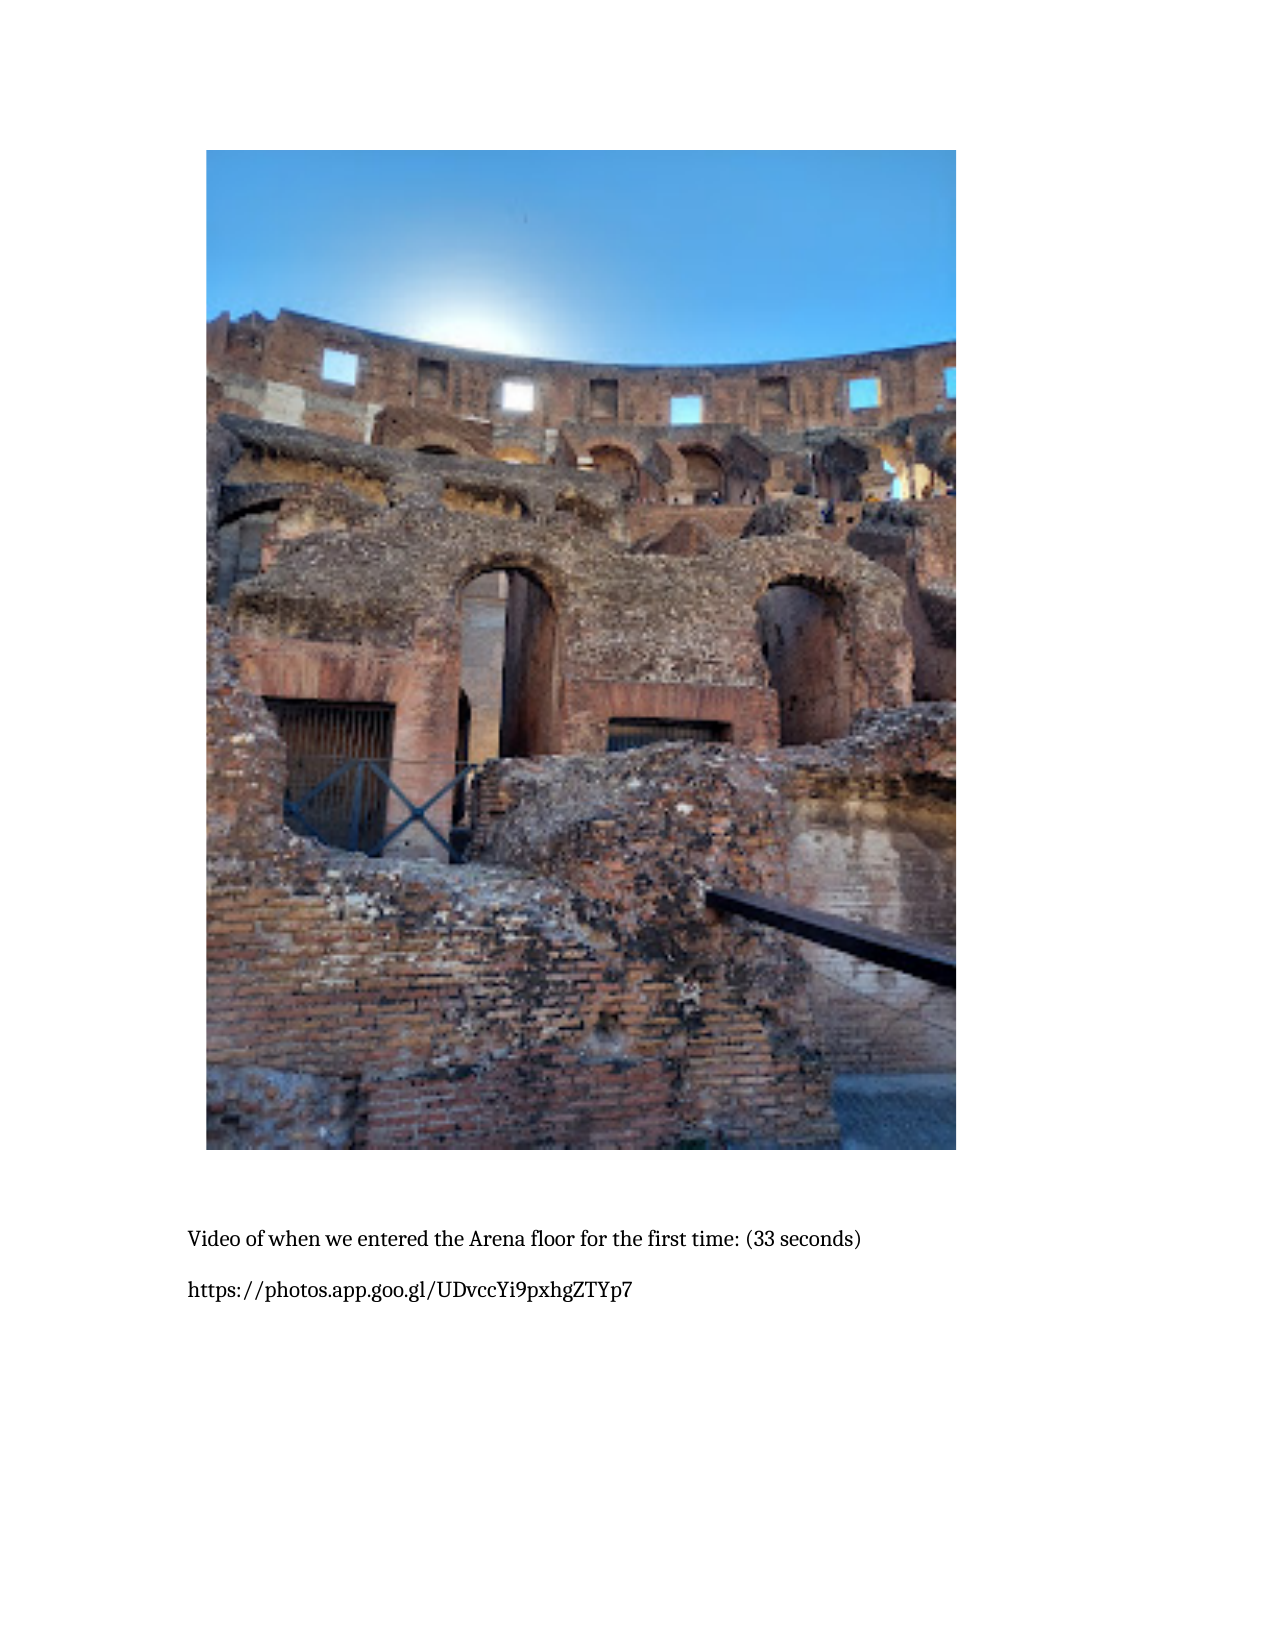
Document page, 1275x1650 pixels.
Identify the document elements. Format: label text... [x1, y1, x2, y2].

text Video of when we entered the Arena floor for the first time: (33 seconds) [187, 1226, 1087, 1252]
text https://photos.app.goo.gl/UDvccYi9pxhgZTYp7 [187, 1277, 1087, 1303]
picture [206, 150, 957, 1150]
